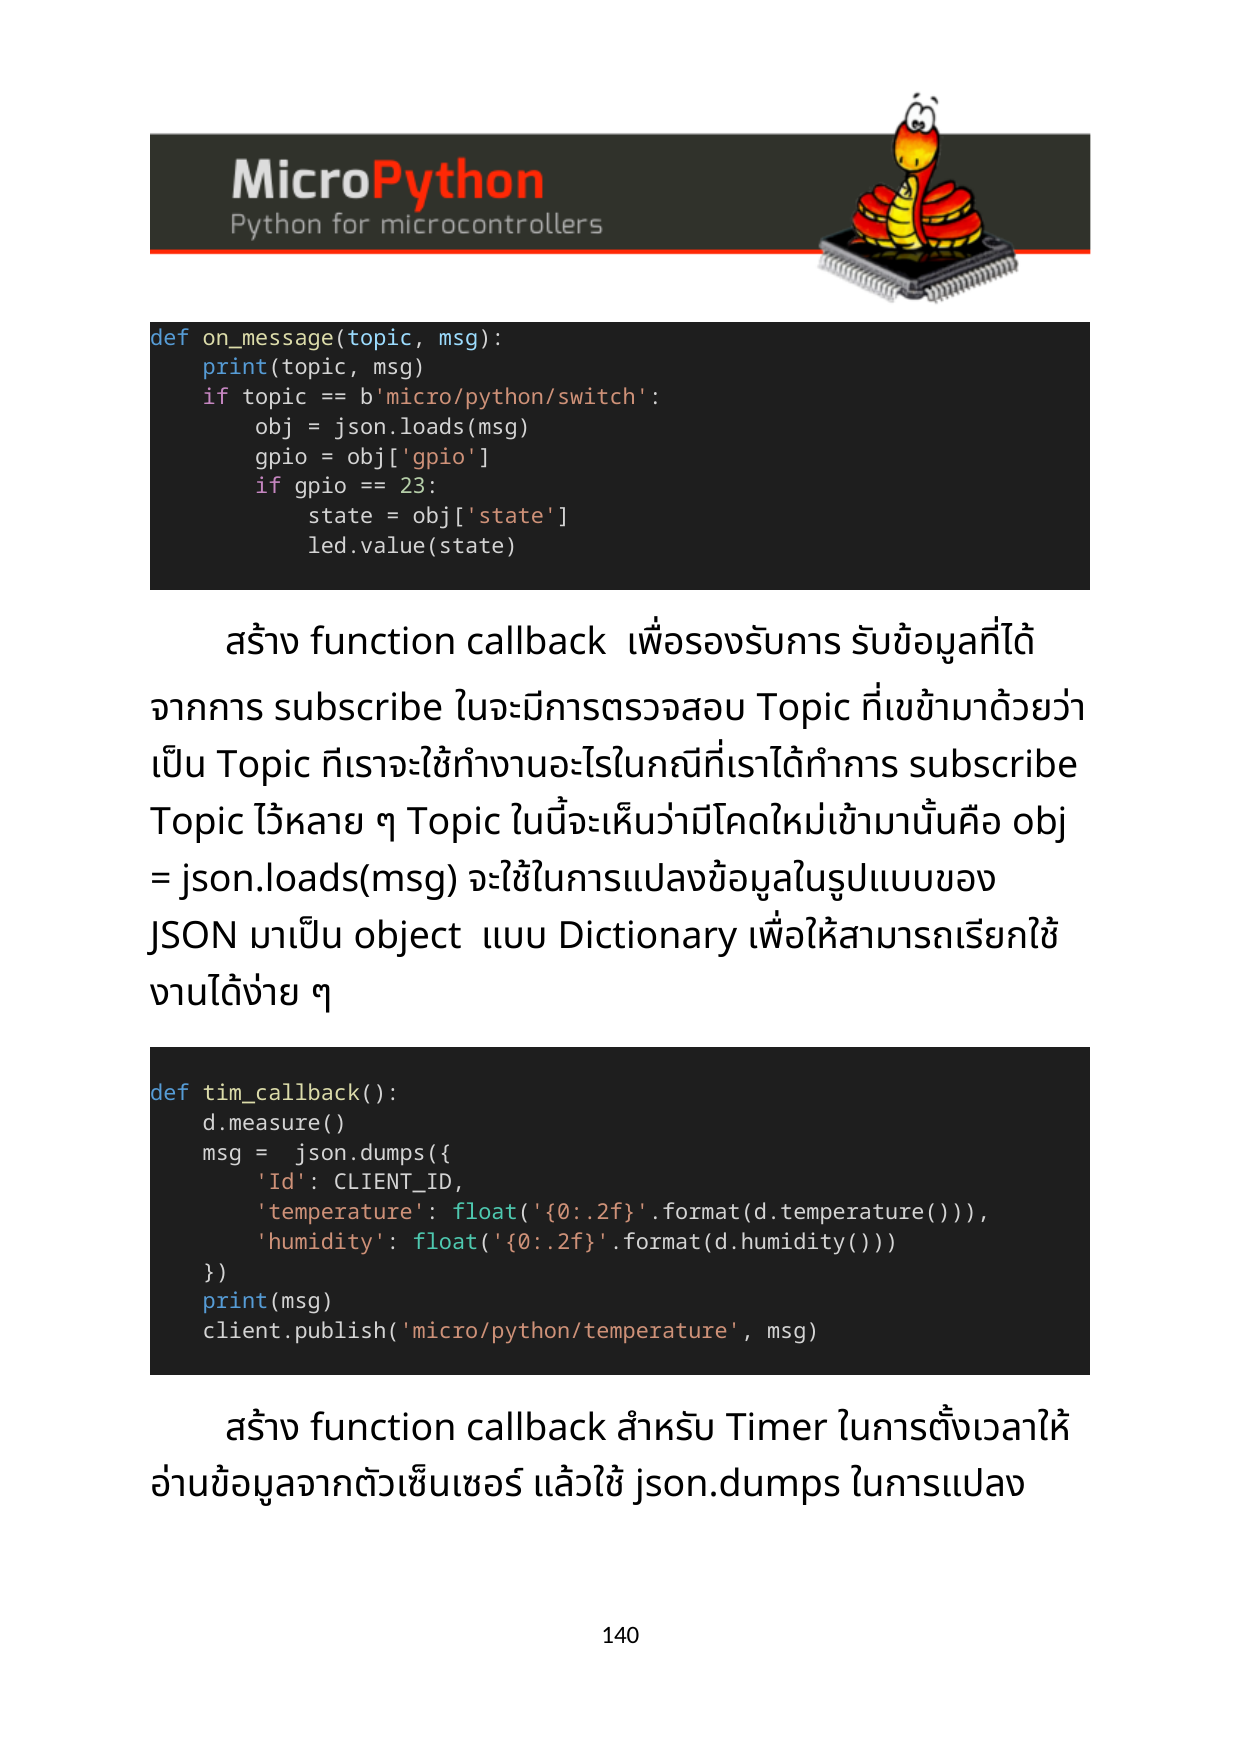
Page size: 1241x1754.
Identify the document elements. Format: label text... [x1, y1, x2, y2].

text state = obj['state'] [150, 500, 1090, 530]
text print(msg) [150, 1285, 1090, 1315]
text if topic == b'micro/python/switch': [150, 381, 1090, 411]
text }) [150, 1256, 1090, 1285]
text 'temperature': float('{0:.2f}'.format(d.temperature())), [150, 1196, 1090, 1226]
text def on_message(topic, msg): [150, 322, 1090, 351]
text def tim_callback(): [150, 1077, 1090, 1107]
text print(topic, msg) [150, 351, 1090, 381]
text d.measure() [150, 1107, 1090, 1136]
text msg = json.dumps({ [150, 1136, 1090, 1166]
text 'humidity': float('{0:.2f}'.format(d.humidity())) [150, 1226, 1090, 1256]
text obj = json.loads(msg) [150, 411, 1090, 441]
picture [150, 73, 1091, 322]
text 'Id': CLIENT_ID, [150, 1166, 1090, 1196]
text สร้าง function callback เพื่อรองรับการ รับข้อมูลที่ได้จากการ subscribe ในจะมีการตรวจสอบ Topic ที่เขข้ามาด้วยว่าเป็น Topic ทีเราจะใช้ทำงานอะไรในกณีที่เราได้ทำการ subscribe Topic ไว้หลาย ๆ Topic ในนี้จะเห็นว่ามีโคดใหม่เข้ามานั้นคือ obj = json.loads(msg) จะใช้ในการแปลงข้อมูลในรูปแบบของ JSON มาเป็น object แบบ Dictionary เพื่อให้สามารถเรียกใช้งานได้ง่าย ๆ [150, 615, 1090, 1022]
text led.value(state) [150, 530, 1090, 560]
text if gpio == 23: [150, 471, 1090, 500]
text client.publish('micro/python/temperature', msg) [150, 1315, 1090, 1345]
text gpio = obj['gpio'] [150, 441, 1090, 471]
